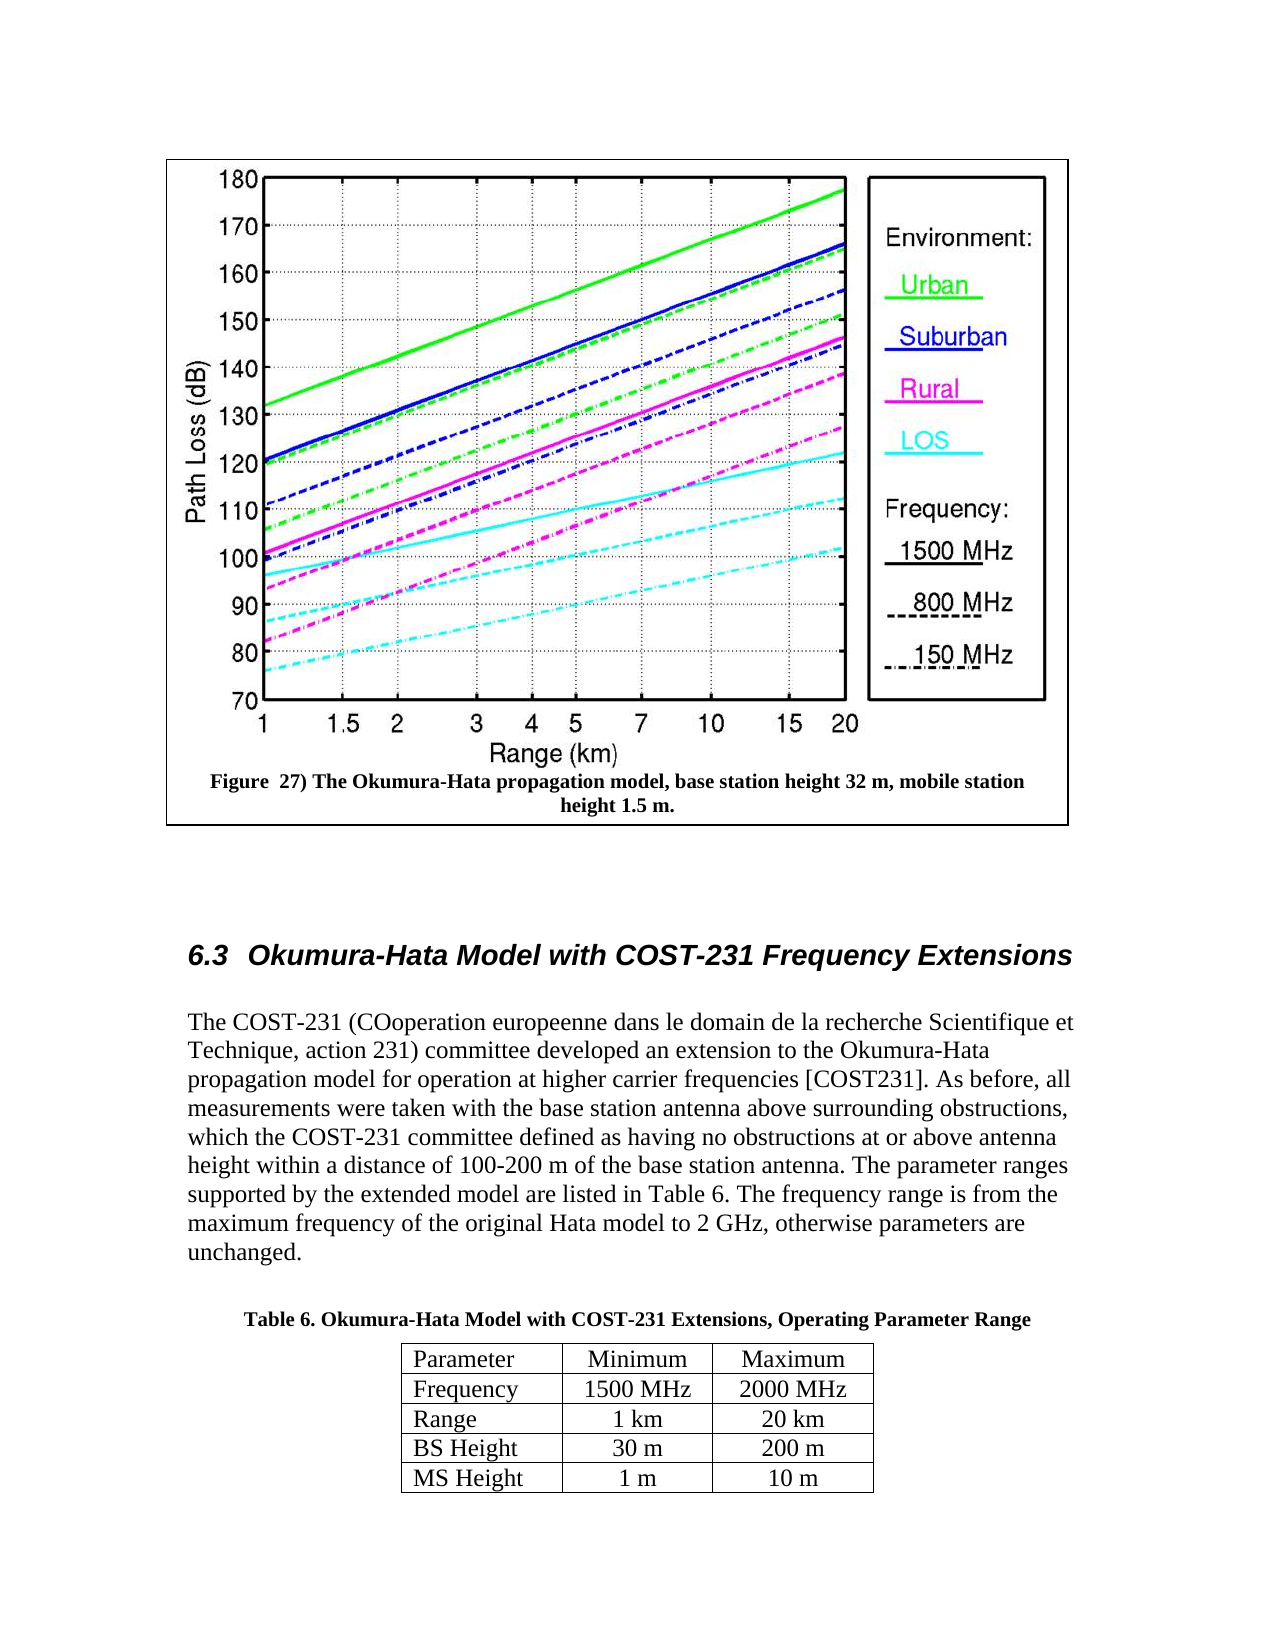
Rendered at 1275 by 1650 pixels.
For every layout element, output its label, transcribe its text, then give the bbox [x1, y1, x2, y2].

table_cell 1500 MHz [563, 1374, 712, 1403]
table_cell 200 m [713, 1434, 873, 1462]
text The COST-231 (COoperation europeenne dans le domain de la recherche Scientifique et Technique, action 231) committee developed an extension to the Okumura-Hata propagation model for operation at higher carrier frequencies [COST231]. As before, all measurements were taken with the base station antenna above surrounding obstructions, which the COST-231 committee defined as having no obstructions at or above antenna height within a distance of 100-200 m of the base station antenna. The parameter ranges supported by the extended model are listed in Table 6. The frequency range is from the maximum frequency of the original Hata model to 2 GHz, otherwise parameters are unchanged. [187, 1007, 1087, 1265]
table_header Maximum [713, 1344, 873, 1373]
picture [181, 166, 1049, 770]
table_cell BS Height [402, 1434, 562, 1462]
subtitle Okumura-Hata Model with COST-231 Frequency Extensions [187, 938, 1087, 972]
table_cell Range [402, 1404, 562, 1432]
table_cell 30 m [563, 1434, 712, 1462]
table_cell 1 m [563, 1463, 712, 1492]
table_cell MS Height [402, 1463, 562, 1492]
table_cell 10 m [713, 1463, 873, 1492]
table_header Minimum [563, 1344, 712, 1373]
text Table 6. Okumura-Hata Model with COST-231 Extensions, Operating Parameter Range [187, 1307, 1087, 1331]
table_cell 2000 MHz [713, 1374, 873, 1403]
table_cell 1 km [563, 1404, 712, 1432]
table_header Parameter [402, 1344, 562, 1373]
table_cell Frequency [402, 1374, 562, 1403]
table_cell 20 km [713, 1404, 873, 1432]
